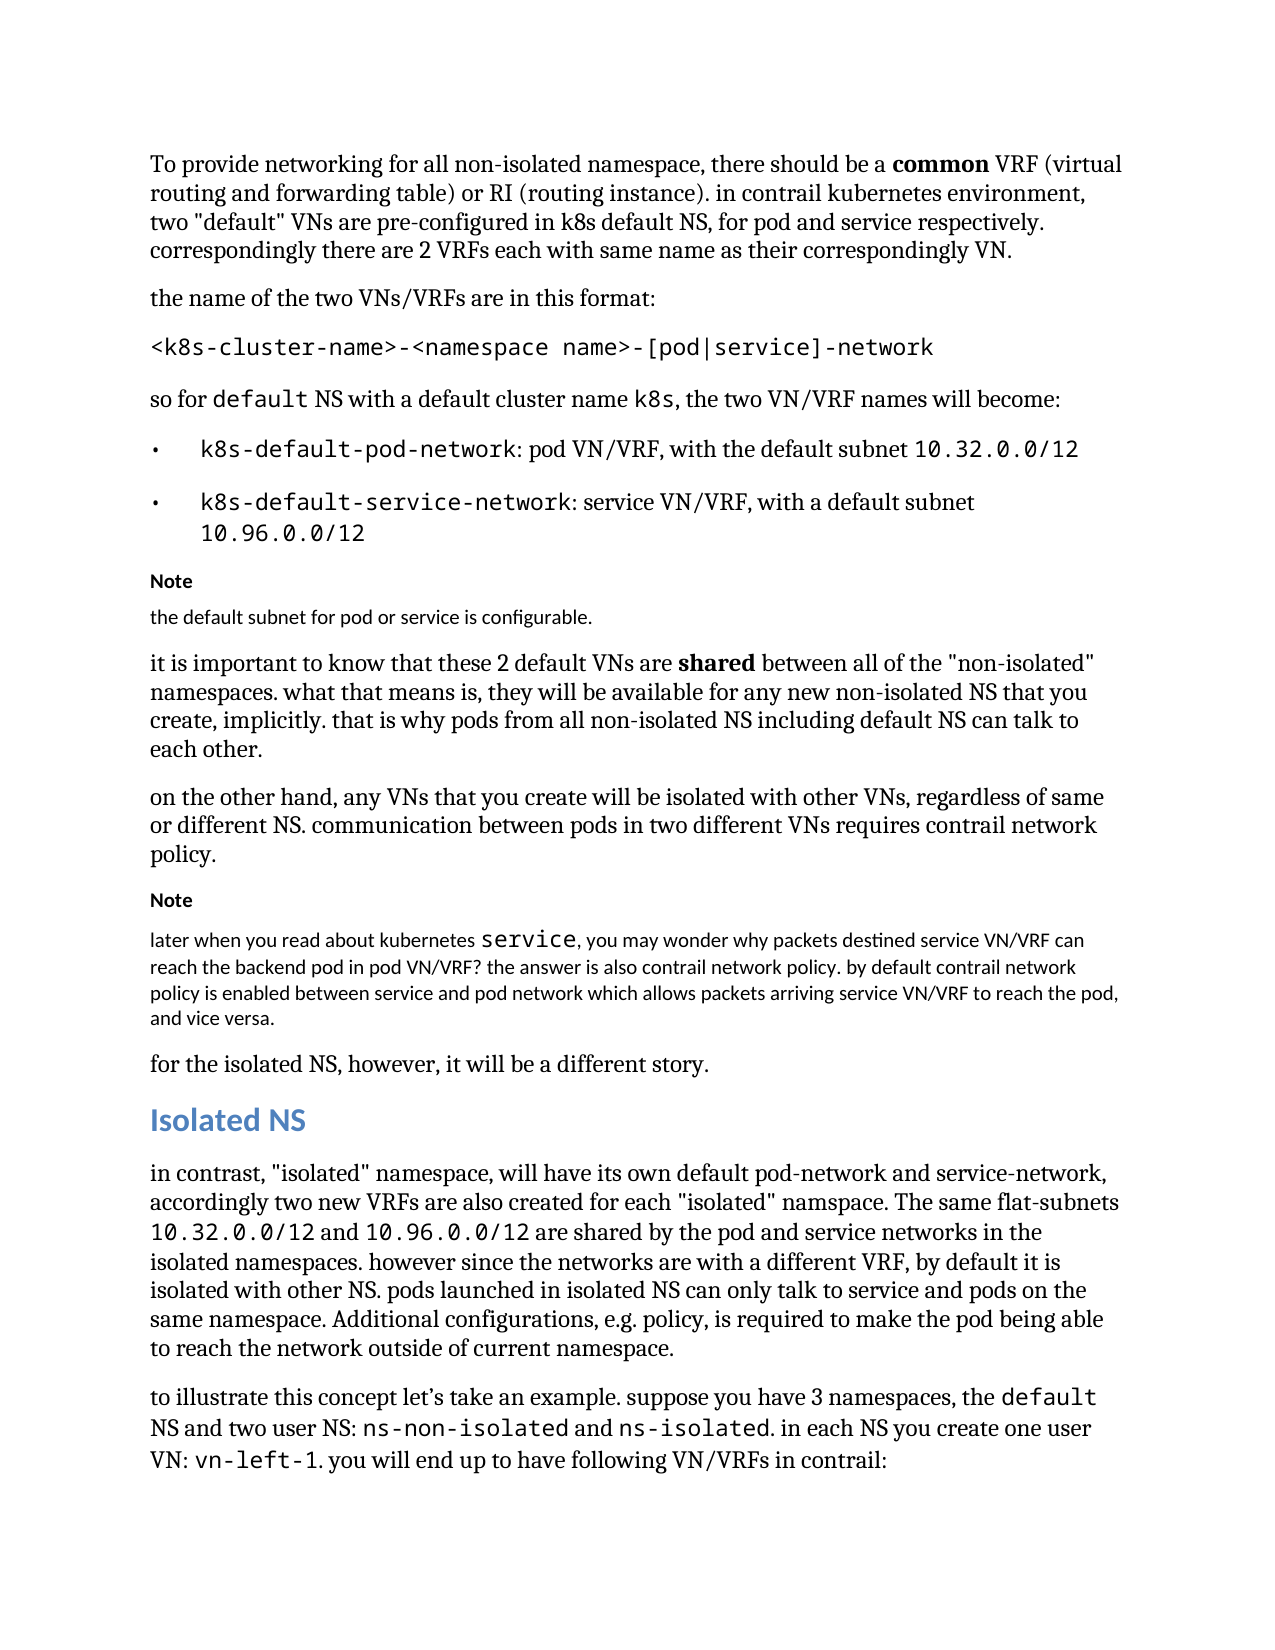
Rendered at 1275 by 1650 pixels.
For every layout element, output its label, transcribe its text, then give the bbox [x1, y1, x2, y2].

text so for default NS with a default cluster name k8s, the two VN/VRF names will become: [150, 383, 1125, 414]
text for the isolated NS, however, it will be a different story. [150, 1049, 1125, 1078]
text to illustrate this concept let’s take an example. suppose you have 3 namespaces, the default NS and two user NS: ns-non-isolated and ns-isolated. in each NS you create one user VN: vn-left-1. you will end up to have following VN/VRFs in contrail: [150, 1381, 1125, 1475]
text Note [150, 887, 1125, 913]
text on the other hand, any VNs that you create will be isolated with other VNs, regardless of same or different NS. communication between pods in two different VNs requires contrail network policy. [150, 782, 1125, 869]
text Note [150, 569, 1125, 594]
text the name of the two VNs/VRFs are in this format: [150, 284, 1125, 312]
text the default subnet for pod or service is configurable. [150, 604, 1125, 630]
list k8s-default-pod-network: pod VN/VRF, with the default subnet 10.32.0.0/12 [150, 433, 1125, 464]
text in contrast, "isolated" namespace, will have its own default pod-network and service-network, accordingly two new VRFs are also created for each "isolated" namspace. The same flat-subnets 10.32.0.0/12 and 10.96.0.0/12 are shared by the pod and service networks in the isolated namespaces. however since the networks are with a different VRF, by default it is isolated with other NS. pods launched in isolated NS can only talk to service and pods on the same namespace. Additional configurations, e.g. policy, is required to make the pod being able to reach the network outside of current namespace. [150, 1159, 1125, 1362]
text <k8s-cluster-name>-<namespace name>-[pod|service]-network [150, 331, 1125, 362]
subtitle Isolated NS [150, 1099, 1125, 1140]
text To provide networking for all non-isolated namespace, there should be a common VRF (virtual routing and forwarding table) or RI (routing instance). in contrail kubernetes environment, two "default" VNs are pre-configured in k8s default NS, for pod and service respectively. correspondingly there are 2 VRFs each with same name as their correspondingly VN. [150, 150, 1125, 265]
text later when you read about kubernetes service, you may wonder why packets destined service VN/VRF can reach the backend pod in pod VN/VRF? the answer is also contrail network policy. by default contrail network policy is enabled between service and pod network which allows packets arriving service VN/VRF to reach the pod, and vice versa. [150, 923, 1125, 1031]
text it is important to know that these 2 default VNs are shared between all of the "non-isolated" namespaces. what that means is, they will be available for any new non-isolated NS that you create, implicitly. that is why pods from all non-isolated NS including default NS can talk to each other. [150, 649, 1125, 764]
list k8s-default-service-network: service VN/VRF, with a default subnet 10.96.0.0/12 [150, 485, 1125, 548]
